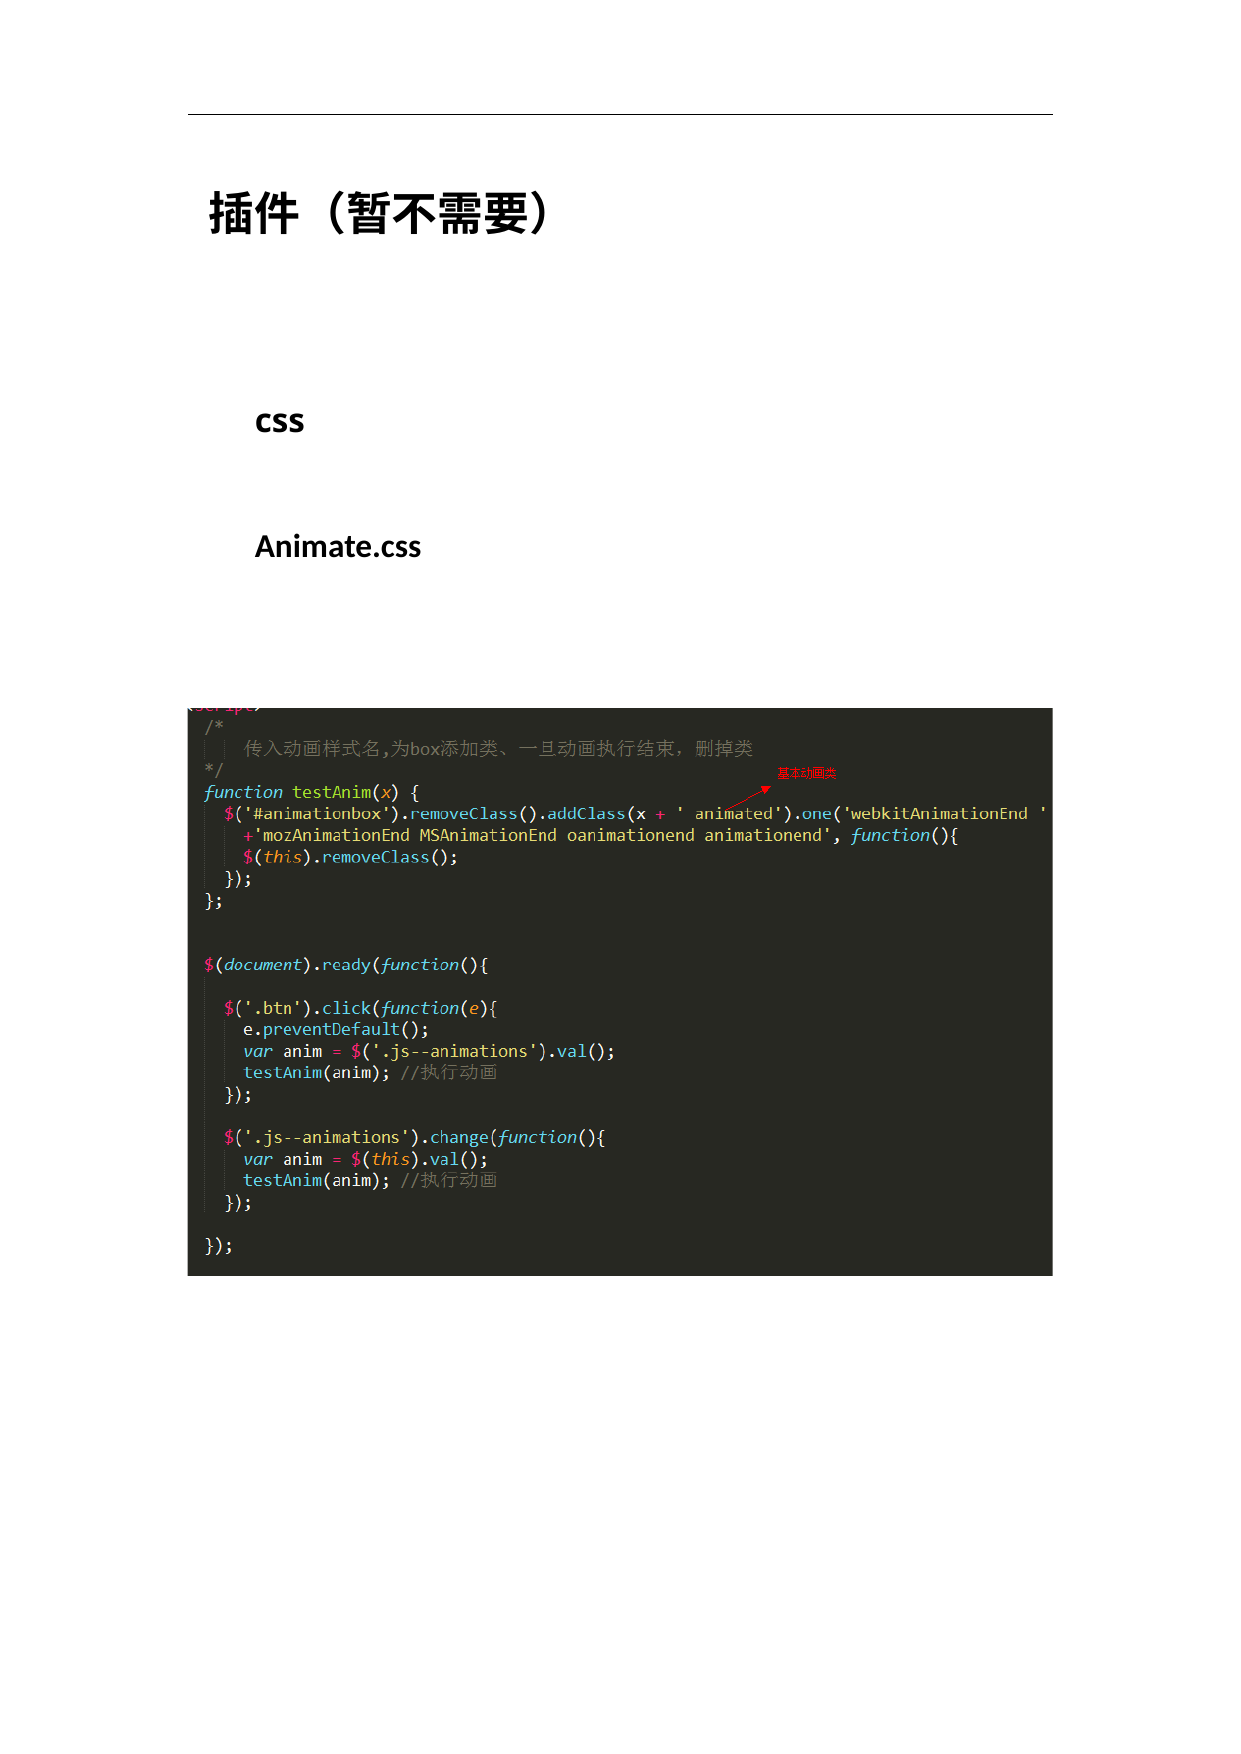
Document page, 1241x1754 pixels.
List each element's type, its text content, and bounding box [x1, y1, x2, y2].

picture [187, 708, 1053, 1276]
subtitle css [187, 387, 1053, 452]
subtitle Animate.css [187, 513, 1053, 578]
subtitle 插件（暂不需要） [187, 162, 1053, 259]
